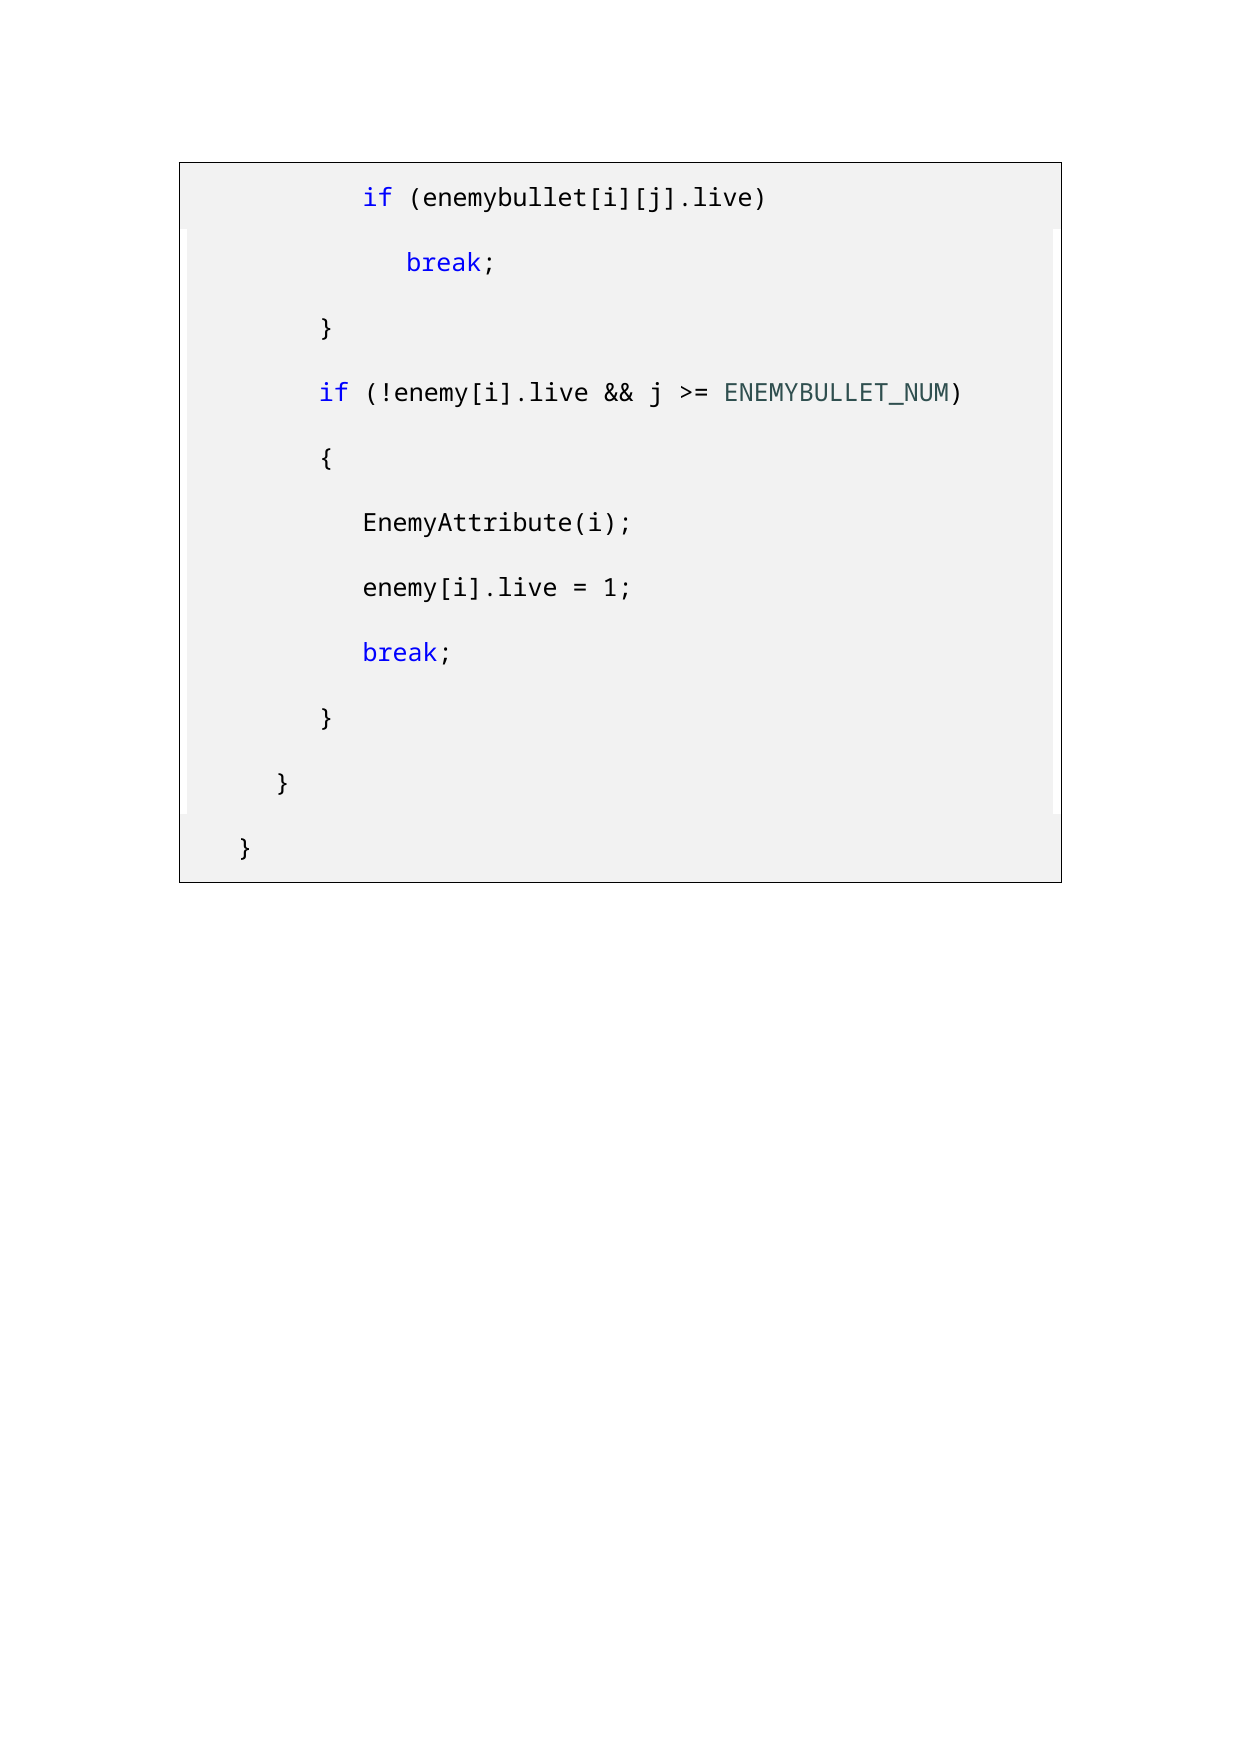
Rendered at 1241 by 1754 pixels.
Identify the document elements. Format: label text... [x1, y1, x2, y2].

text } [187, 294, 1053, 359]
text { [187, 424, 1053, 489]
text break; [187, 619, 1053, 684]
text } [187, 749, 1053, 812]
text break; [187, 229, 1053, 294]
text if (!enemy[i].live && j >= ENEMYBULLET_NUM) [187, 359, 1053, 424]
text EnemyAttribute(i); [187, 489, 1053, 554]
text } [180, 812, 1061, 882]
text if (enemybullet[i][j].live) [180, 163, 1061, 229]
text enemy[i].live = 1; [187, 554, 1053, 619]
text } [187, 684, 1053, 749]
